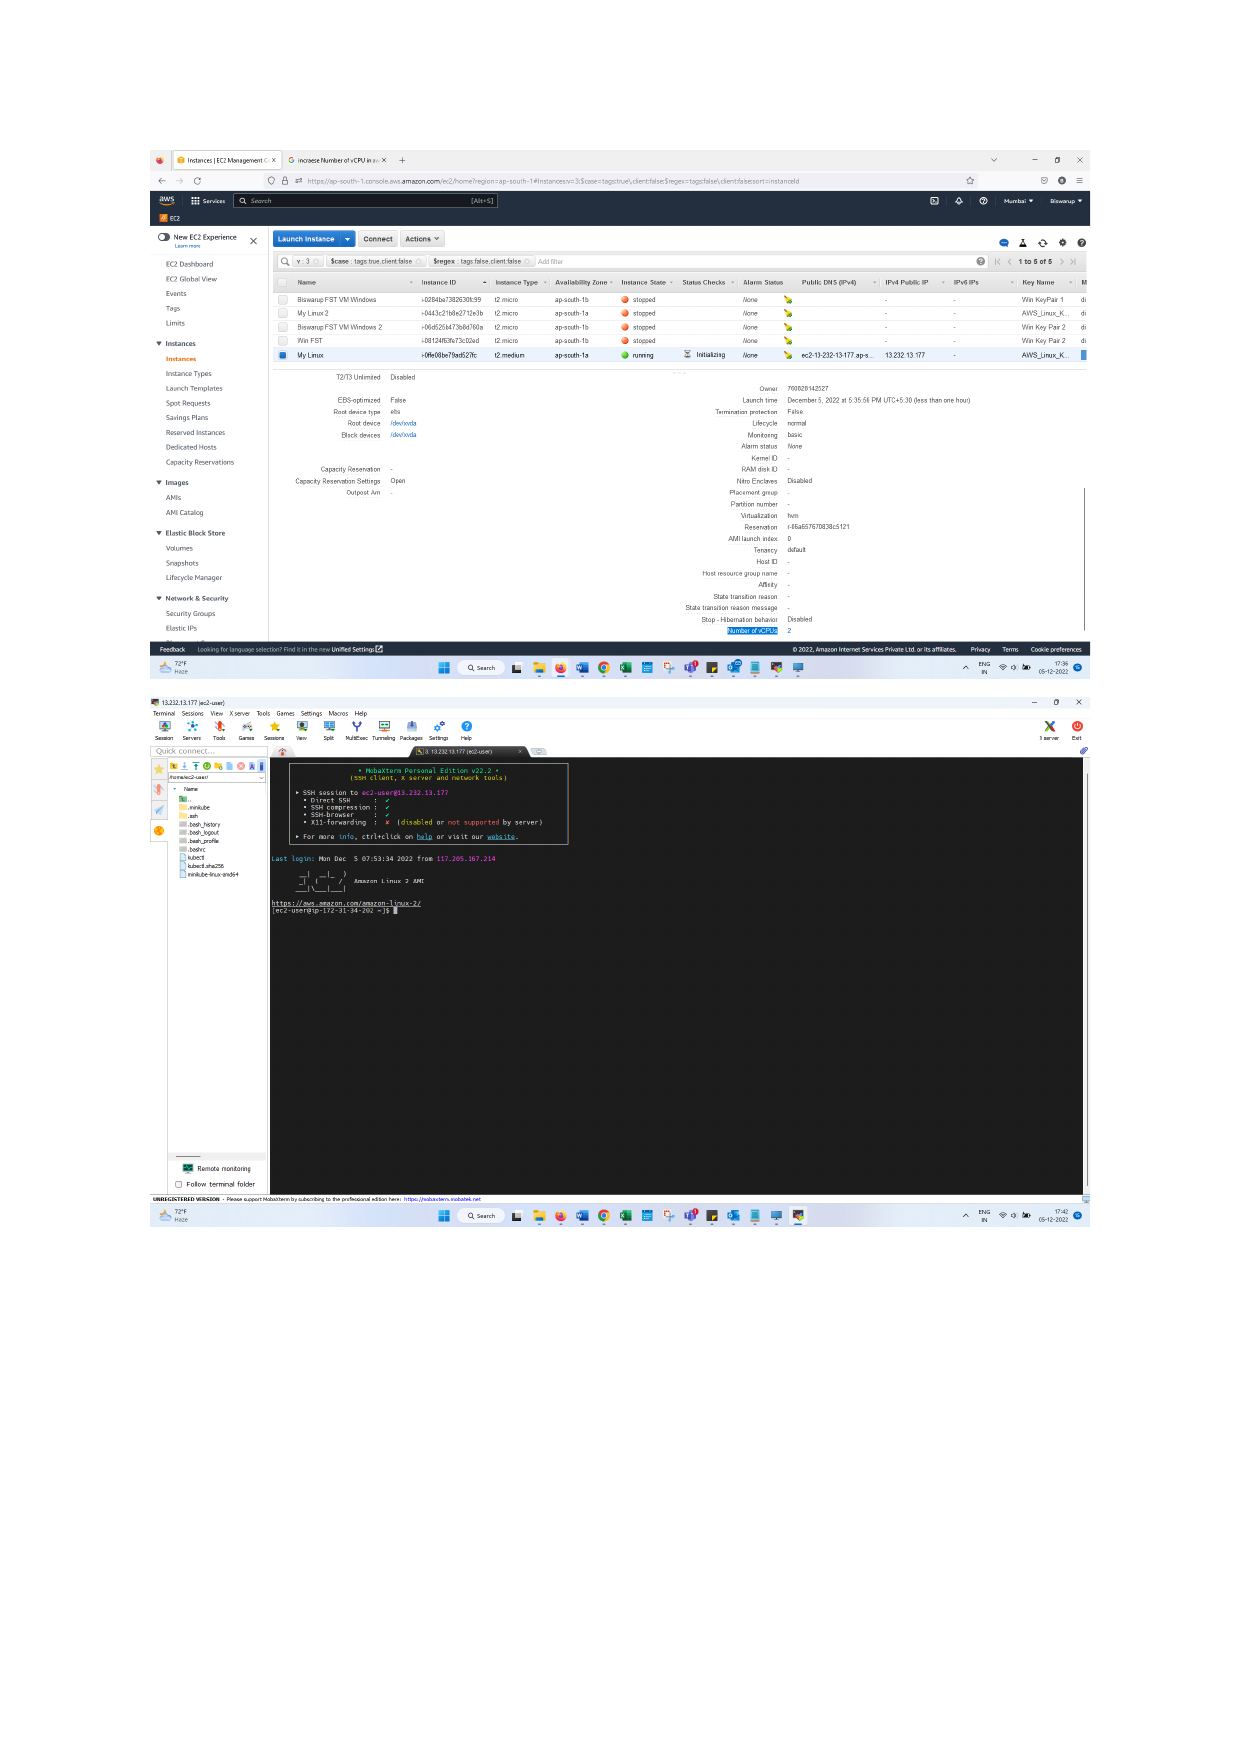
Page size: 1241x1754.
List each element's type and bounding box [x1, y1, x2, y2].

picture [150, 150, 1091, 679]
picture [150, 697, 1091, 1227]
